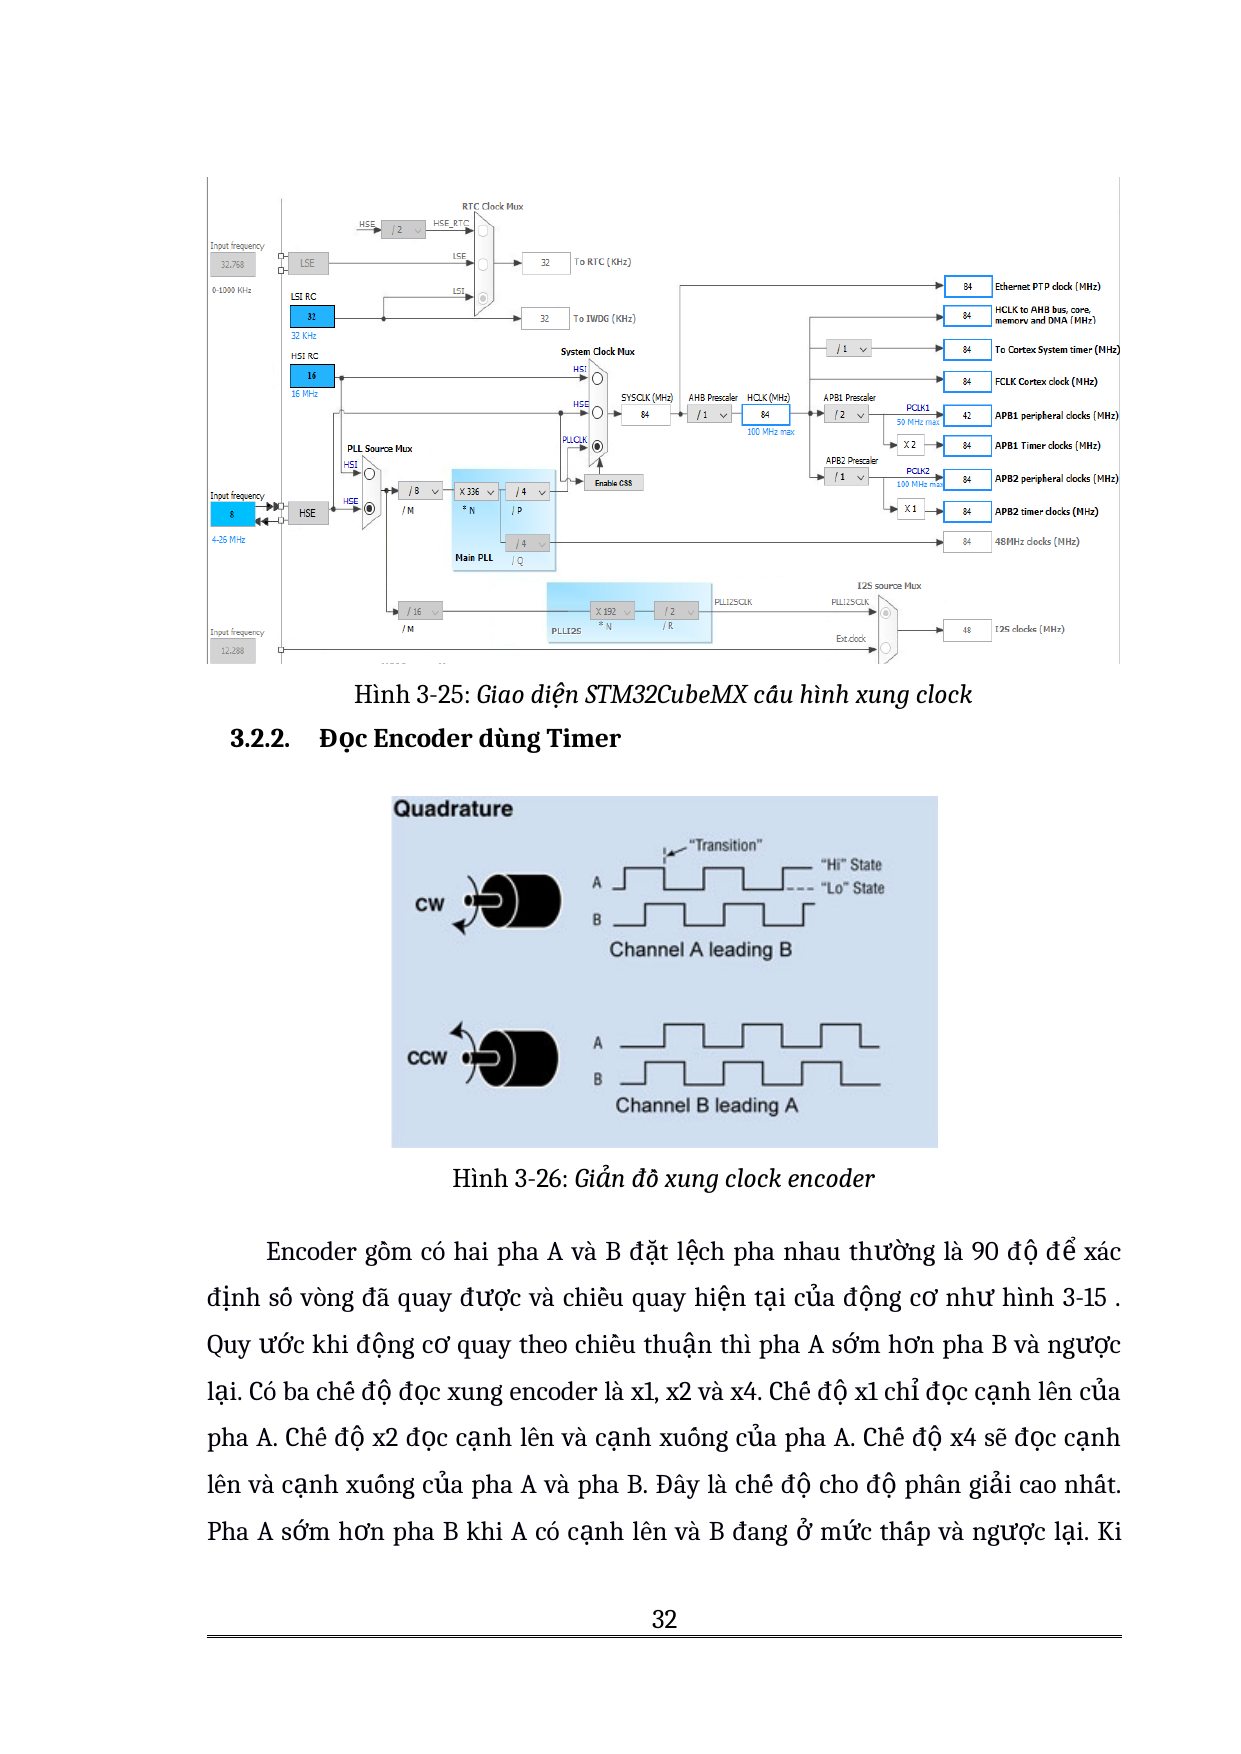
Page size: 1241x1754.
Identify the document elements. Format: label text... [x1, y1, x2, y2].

picture [206, 177, 1120, 664]
picture [391, 796, 938, 1148]
subtitle Đọc Encoder dùng Timer [230, 723, 1122, 754]
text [207, 1236, 1122, 1547]
